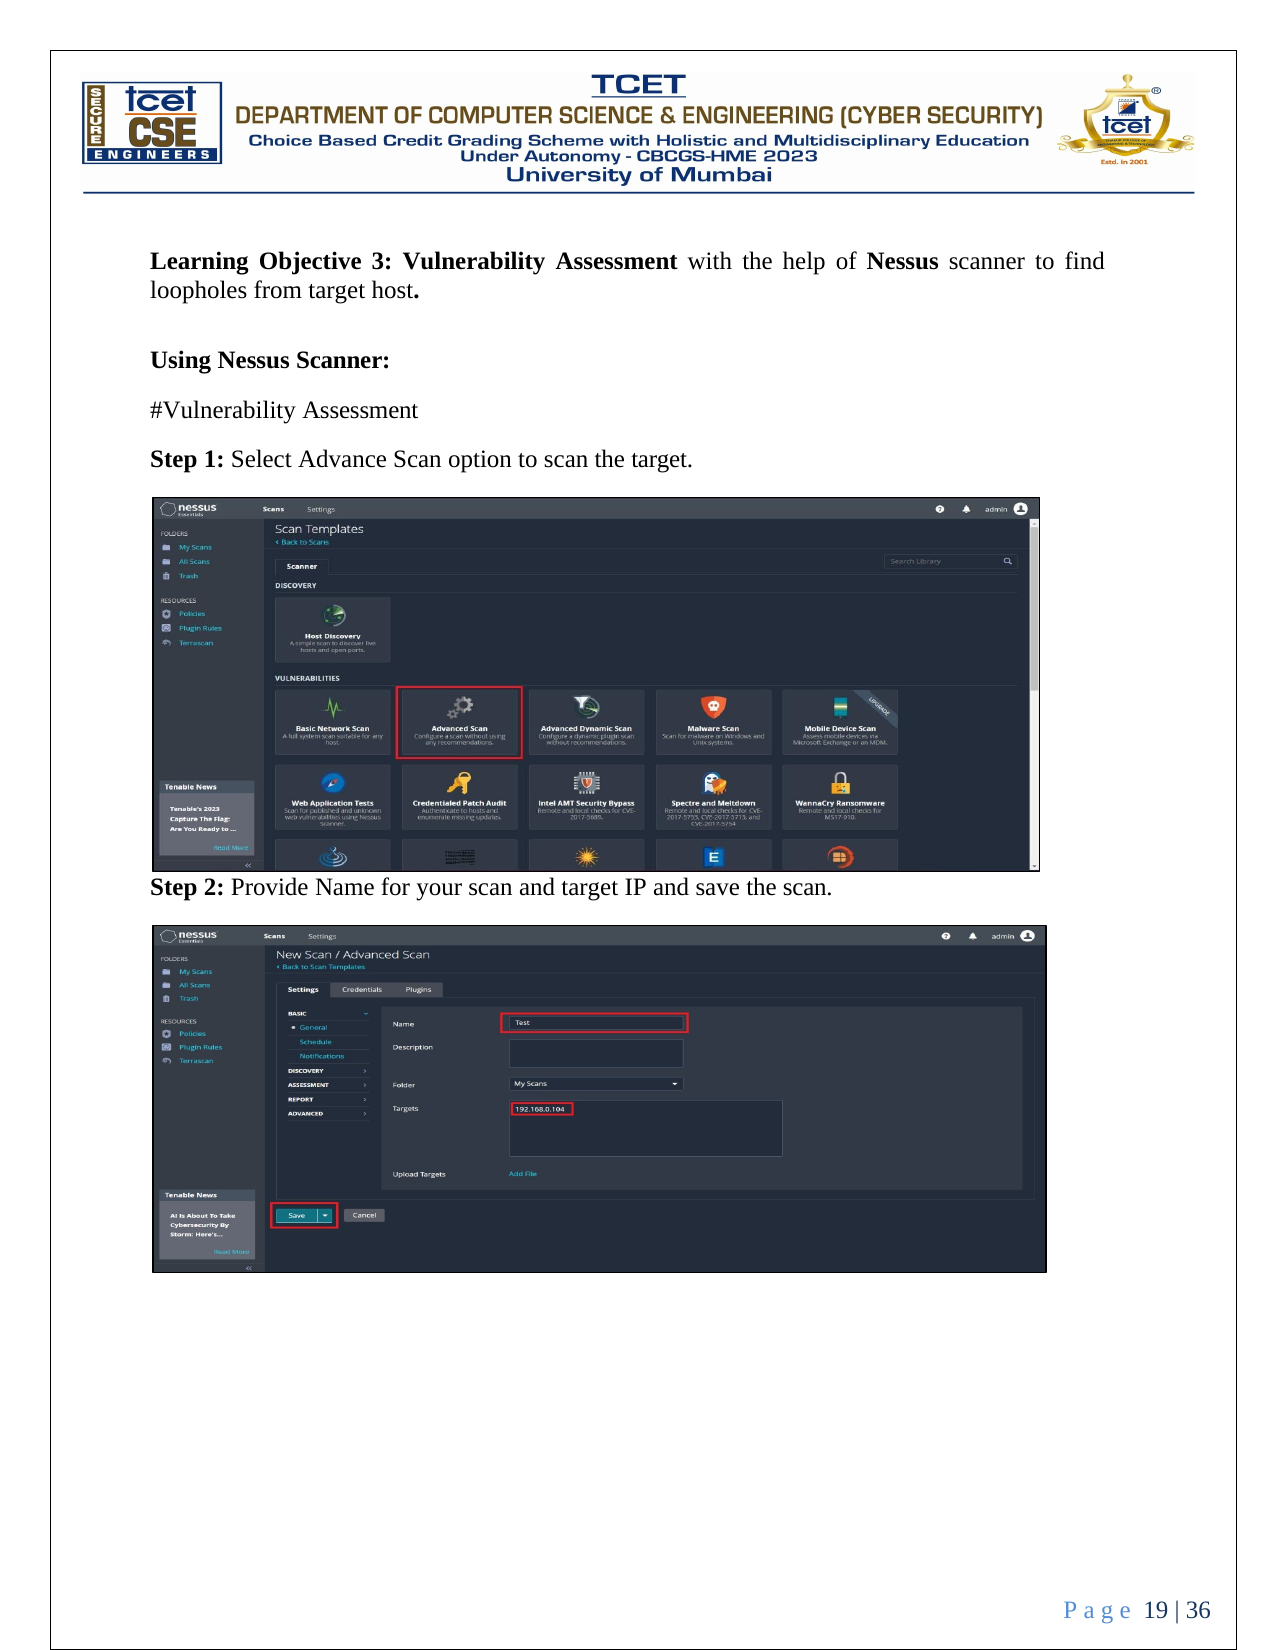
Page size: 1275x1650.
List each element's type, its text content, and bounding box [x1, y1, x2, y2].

picture [154, 926, 1045, 1272]
picture [154, 498, 1039, 871]
text Using Nessus Scanner: [150, 345, 1236, 374]
picture [80, 72, 1196, 195]
text Learning Objective 3: Vulnerability Assessment with the help of Nessus scanner to find loopholes from target host. [150, 246, 1128, 303]
text #Vulnerability Assessment [150, 395, 1236, 423]
text Step 1: Select Advance Scan option to scan the target. [150, 444, 1236, 473]
